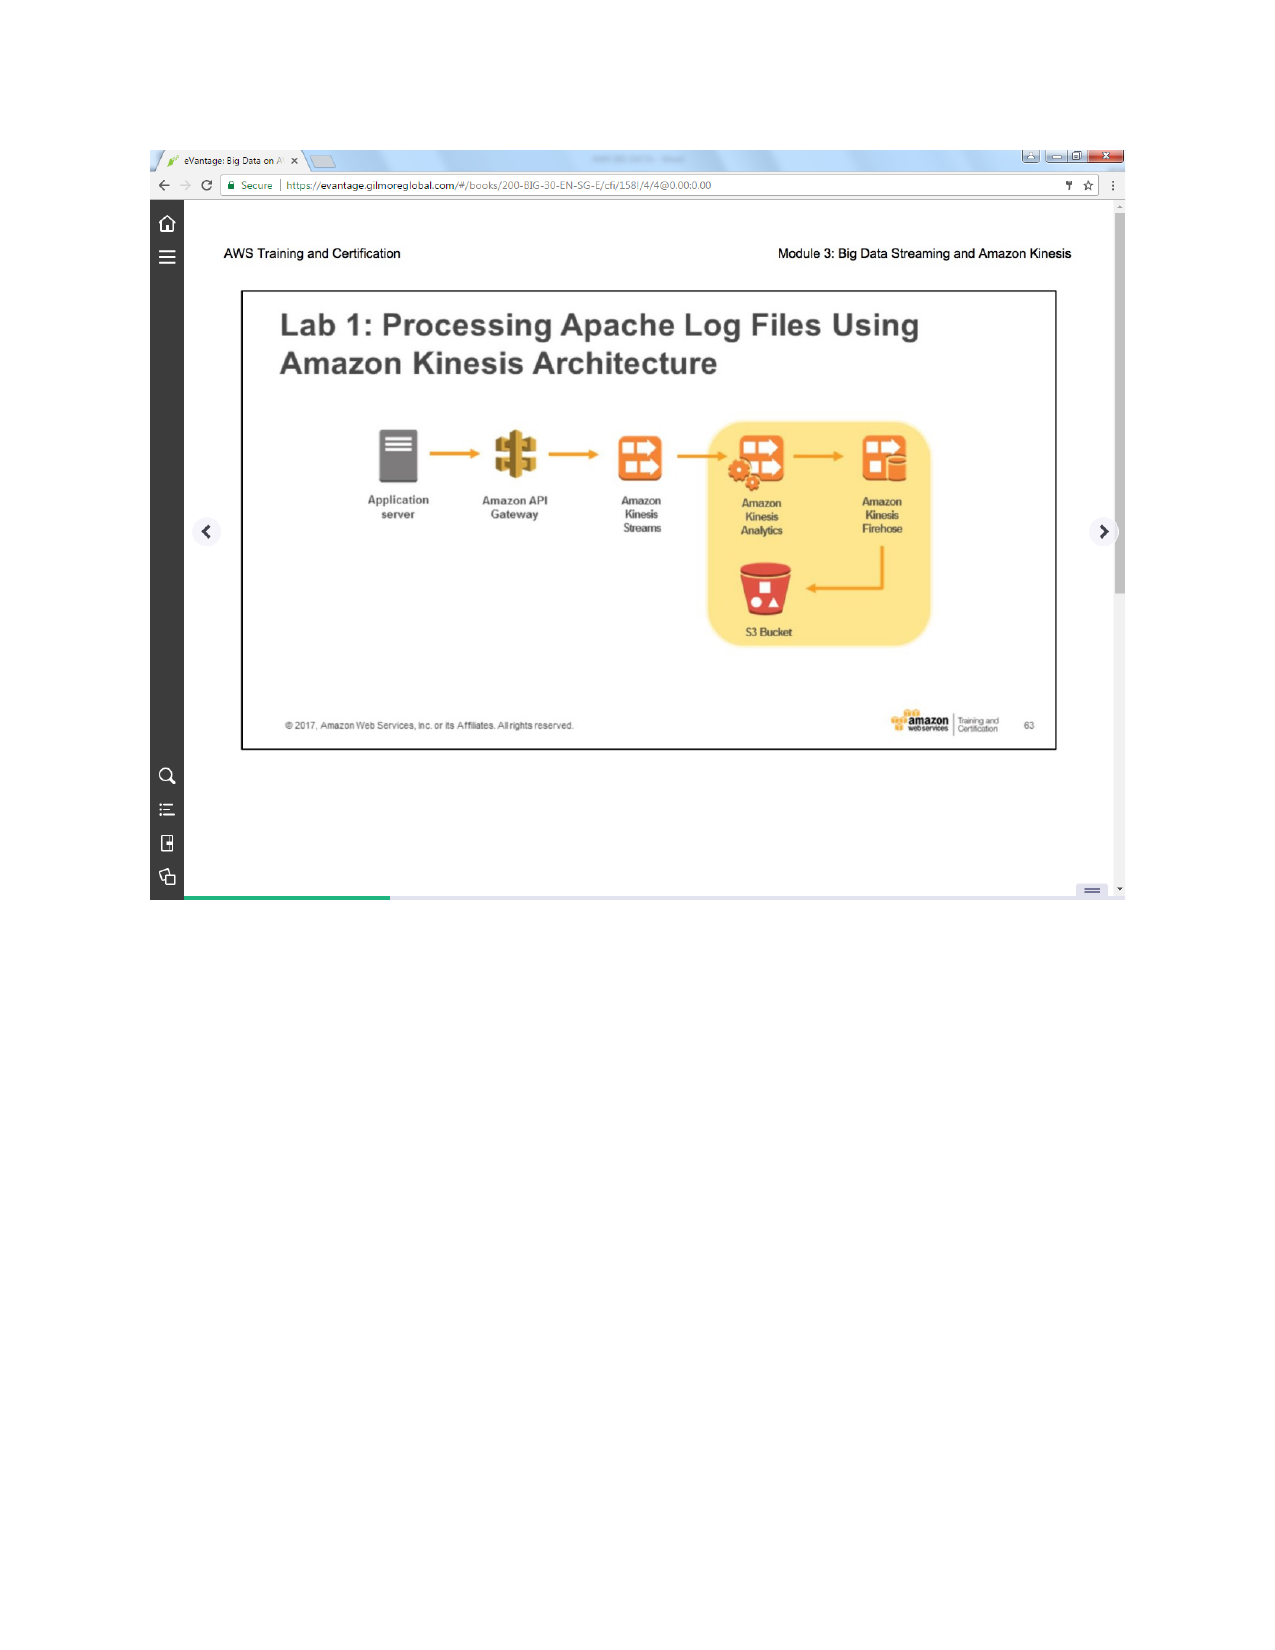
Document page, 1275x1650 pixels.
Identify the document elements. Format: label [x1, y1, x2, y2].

picture [150, 150, 1125, 900]
